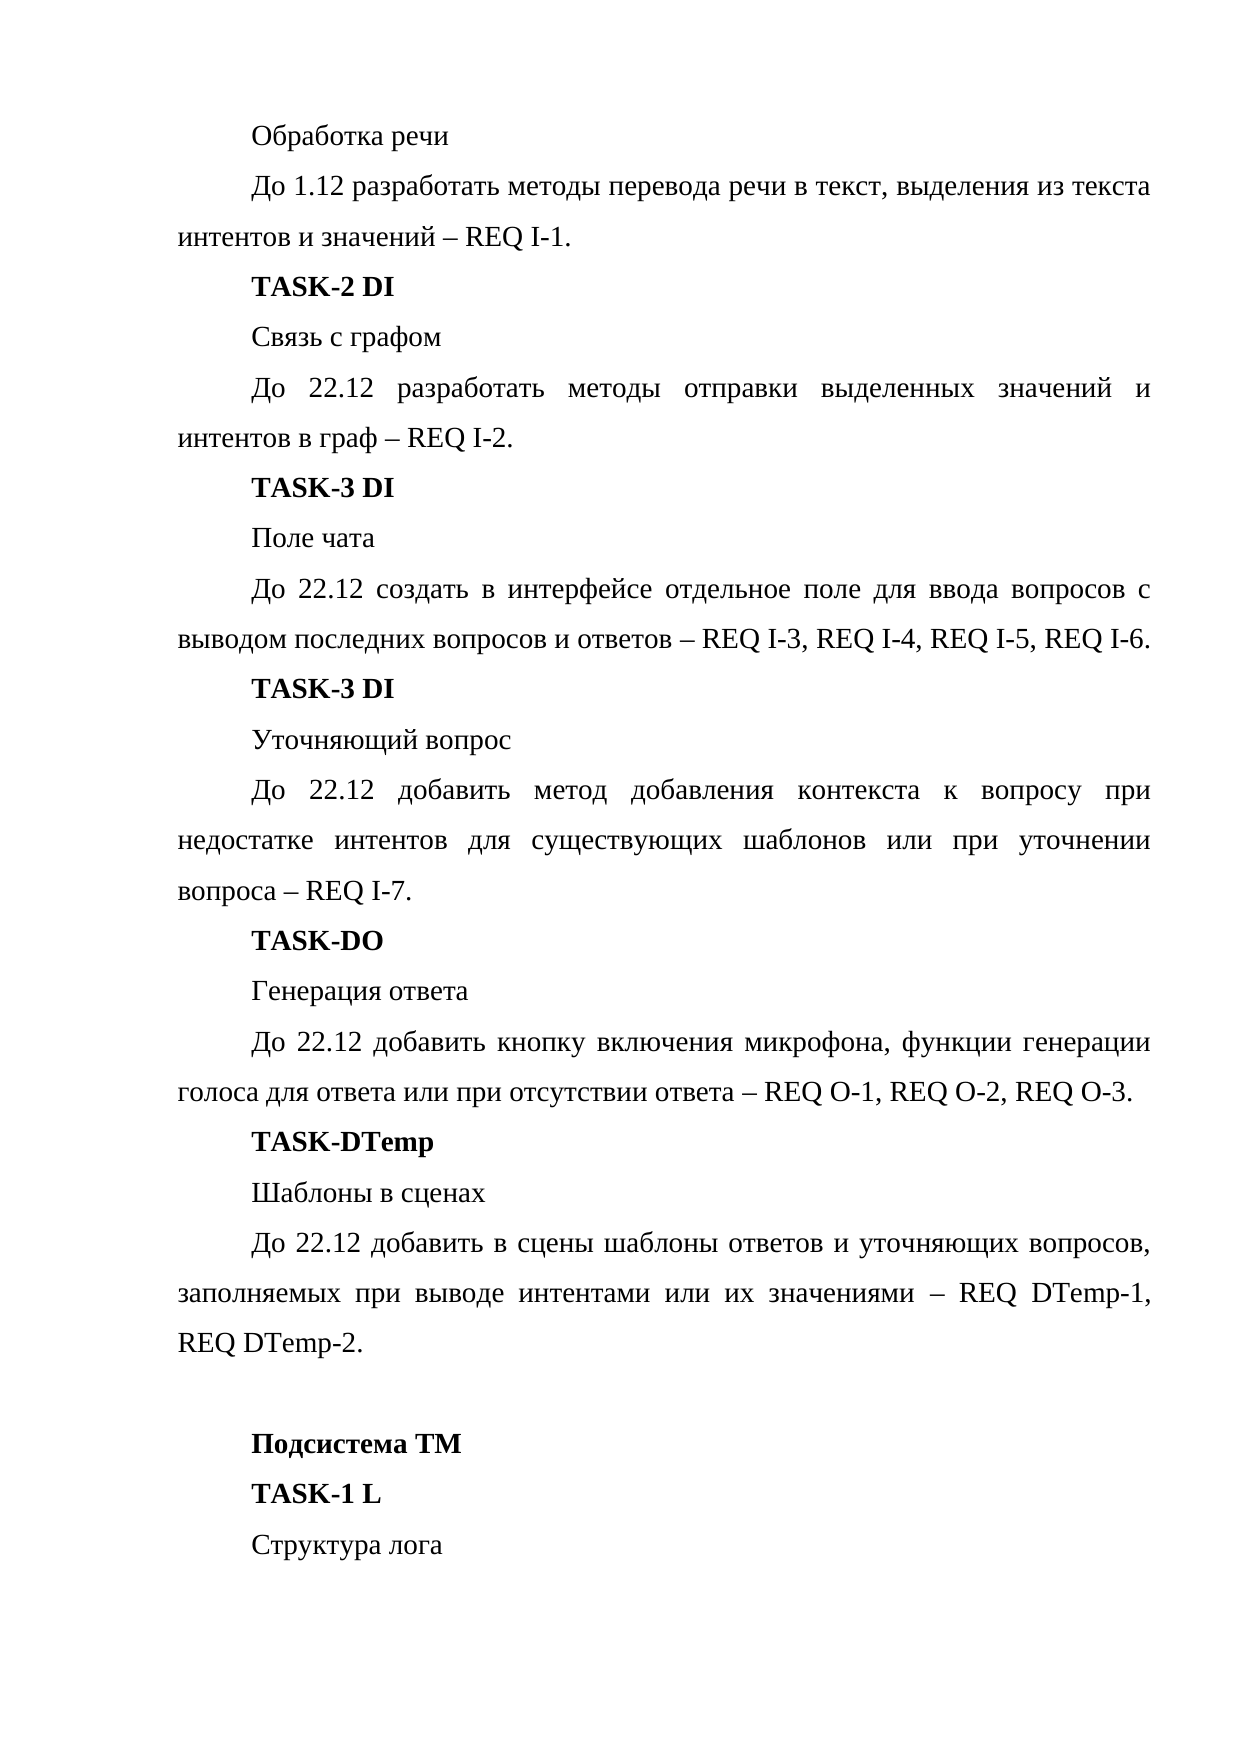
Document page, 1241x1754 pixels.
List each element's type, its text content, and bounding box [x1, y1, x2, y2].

list До 22.12 создать в интерфейсе отдельное поле для ввода вопросов с выводом последних вопросов и ответов – REQ I-3, REQ I-4, REQ I-5, REQ I-6. [177, 571, 1152, 655]
list TASK-1 L [177, 1477, 1152, 1510]
list Структура лога [177, 1527, 1152, 1560]
list Обработка речи [177, 118, 1152, 152]
list До 22.12 добавить кнопку включения микрофона, функции генерации голоса для ответа или при отсутствии ответа – REQ O-1, REQ O-2, REQ O-3. [177, 1024, 1152, 1108]
list TASK-DTemp [177, 1124, 1152, 1158]
list Уточняющий вопрос [177, 722, 1152, 755]
list Подсистема TM [177, 1426, 1152, 1460]
list До 1.12 разработать методы перевода речи в текст, выделения из текста интентов и значений – REQ I-1. [177, 168, 1152, 252]
list Генерация ответа [177, 973, 1152, 1007]
list TASK-3 DI [177, 470, 1152, 504]
list До 22.12 добавить метод добавления контекста к вопросу при недостатке интентов для существующих шаблонов или при уточнении вопроса – REQ I-7. [177, 772, 1152, 906]
list Поле чата [177, 521, 1152, 554]
list До 22.12 добавить в сцены шаблоны ответов и уточняющих вопросов, заполняемых при выводе интентами или их значениями – REQ DTemp-1, REQ DTemp-2. [177, 1225, 1152, 1359]
list TASK-DO [177, 923, 1152, 957]
list До 22.12 разработать методы отправки выделенных значений и интентов в граф – REQ I-2. [177, 370, 1152, 453]
list Шаблоны в сценах [177, 1175, 1152, 1208]
list Связь с графом [177, 319, 1152, 353]
list TASK-2 DI [177, 269, 1152, 303]
list TASK-3 DI [177, 672, 1152, 705]
